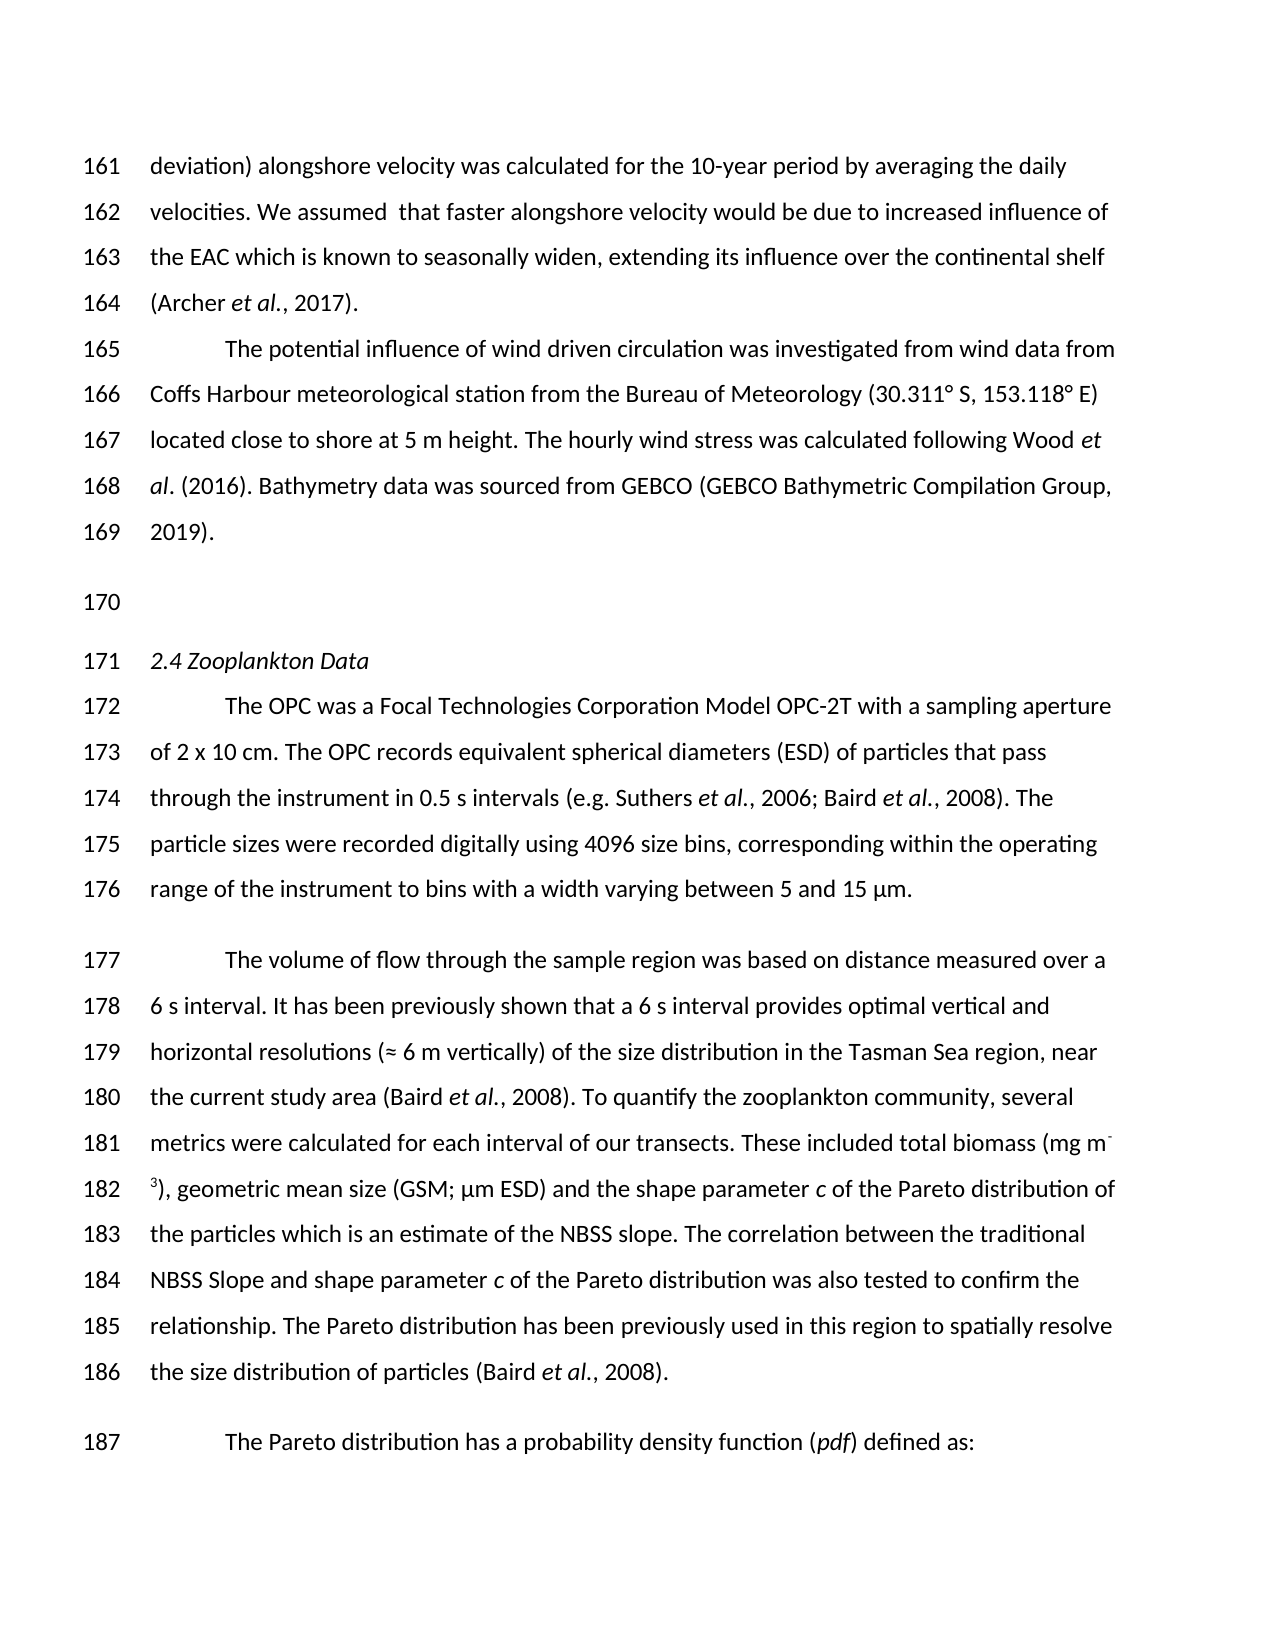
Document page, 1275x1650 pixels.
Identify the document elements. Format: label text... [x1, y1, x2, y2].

text The Pareto distribution has a probability density function (pdf) defined as: [150, 1426, 1125, 1457]
text The potential influence of wind driven circulation was investigated from wind data from Coffs Harbour meteorological station from the Bureau of Meteorology (30.311° S, 153.118° E) located close to shore at 5 m height. The hourly wind stress was calculated following Wood et al. (2016). Bathymetry data was sourced from GEBCO (GEBCO Bathymetric Compilation Group, 2019). [150, 333, 1125, 546]
text 2.4 Zooplankton Data [150, 645, 1125, 675]
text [150, 150, 1125, 318]
text The volume of flow through the sample region was based on distance measured over a 6 s interval. It has been previously shown that a 6 s interval provides optimal vertical and horizontal resolutions (≈ 6 m vertically) of the size distribution in the Tasman Sea region, near the current study area (Baird et al., 2008). To quantify the zooplankton community, several metrics were calculated for each interval of our transects. These included total biomass (mg m-3), geometric mean size (GSM; µm ESD) and the shape parameter c of the Pareto distribution of the particles which is an estimate of the NBSS slope. The correlation between the traditional NBSS Slope and shape parameter c of the Pareto distribution was also tested to confirm the relationship. The Pareto distribution has been previously used in this region to spatially resolve the size distribution of particles (Baird et al., 2008). [150, 944, 1125, 1386]
text The OPC was a Focal Technologies Corporation Model OPC-2T with a sampling aperture of 2 x 10 cm. The OPC records equivalent spherical diameters (ESD) of particles that pass through the instrument in 0.5 s intervals (e.g. Suthers et al., 2006; Baird et al., 2008). The particle sizes were recorded digitally using 4096 size bins, corresponding within the operating range of the instrument to bins with a width varying between 5 and 15 µm. [150, 691, 1125, 904]
